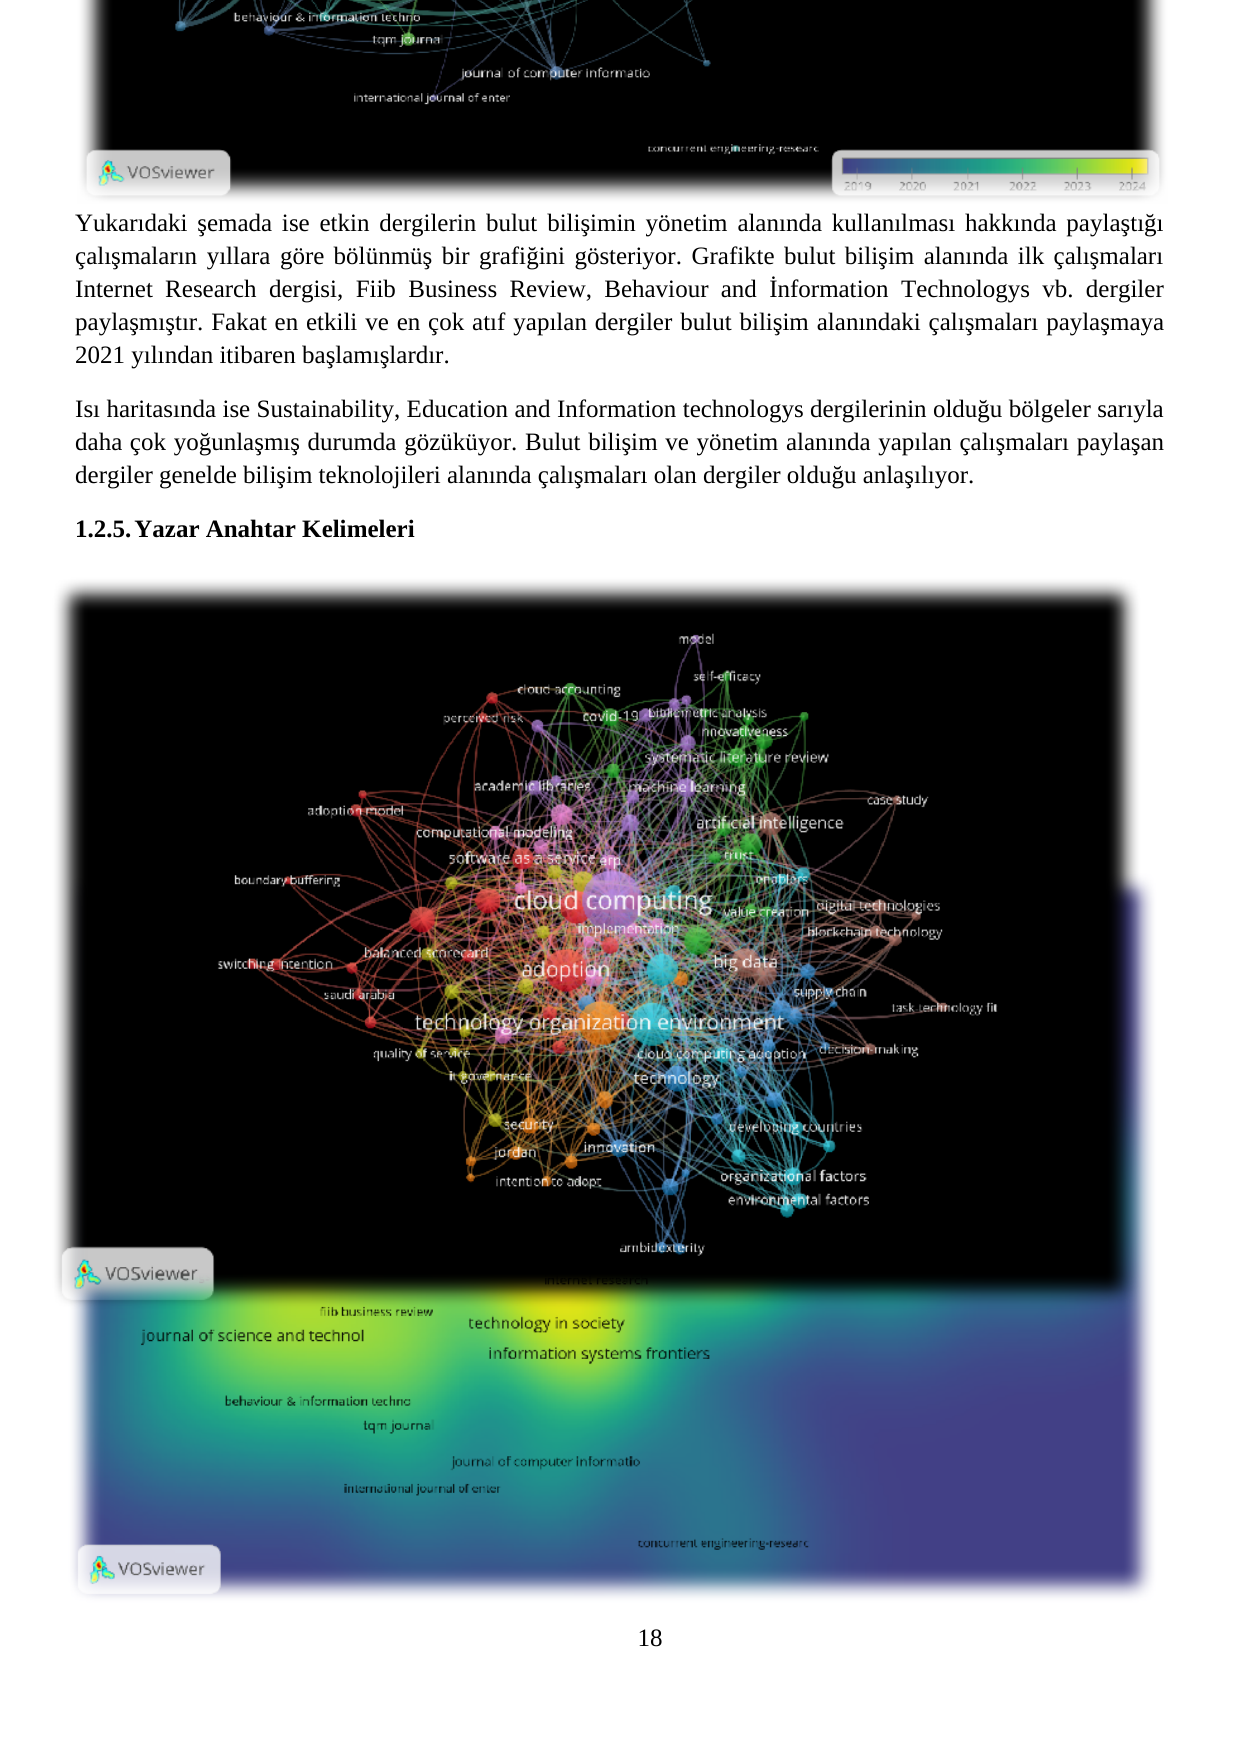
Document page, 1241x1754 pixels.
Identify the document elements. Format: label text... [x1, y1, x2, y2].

list Yazar Anahtar Kelimeleri [75, 514, 1165, 543]
text Yukarıdaki şemada ise etkin dergilerin bulut bilişimin yönetim alanında kullanılması hakkında paylaştığı çalışmaların yıllara göre bölünmüş bir grafiğini gösteriyor. Grafikte bulut bilişim alanında ilk çalışmaları Internet Research dergisi, Fiib Business Review, Behaviour and İnformation Technologys vb. dergiler paylaşmıştır. Fakat en etkili ve en çok atıf yapılan dergiler bulut bilişim alanındaki çalışmaları paylaşmaya 2021 yılından itibaren başlamışlardır. [75, 75, 1165, 369]
table_cell 10,80 [83, 75, 1162, 198]
text Isı haritasında ise Sustainability, Education and Information technologys dergilerinin olduğu bölgeler sarıyla daha çok yoğunlaşmış durumda gözüküyor. Bulut bilişim ve yönetim alanında yapılan çalışmaları paylaşan dergiler genelde bilişim teknolojileri alanında çalışmaları olan dergiler olduğu anlaşılıyor. [75, 394, 1165, 489]
picture [80, 606, 1130, 1574]
picture [107, 0, 1138, 174]
